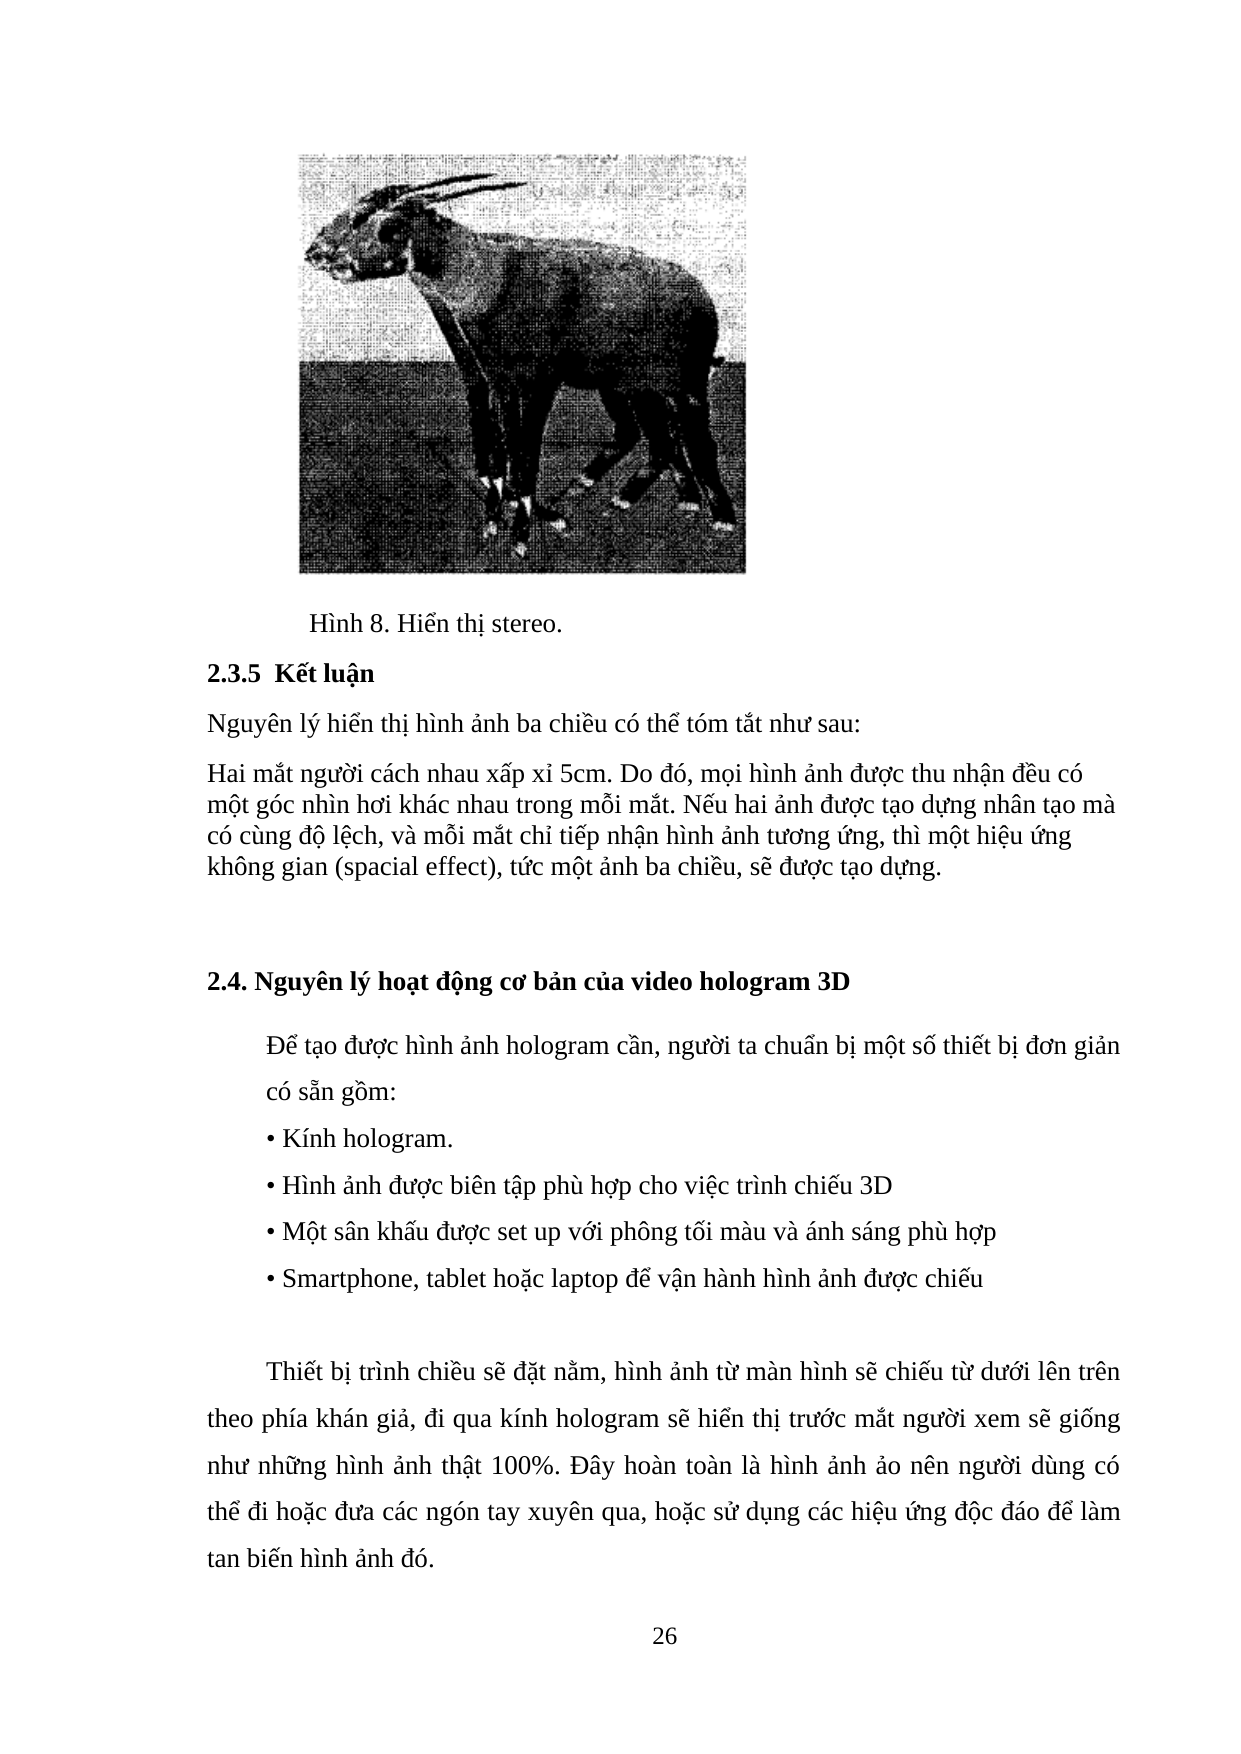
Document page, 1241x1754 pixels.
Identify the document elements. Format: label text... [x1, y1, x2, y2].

list • Kính hologram. [207, 1122, 1122, 1153]
list • Hình ảnh được biên tập phù hợp cho việc trình chiếu 3D [207, 1169, 1122, 1200]
list Để tạo được hình ảnh hologram cần, người ta chuẩn bị một số thiết bị đơn giản có sẵn gồm: [266, 1029, 1122, 1107]
text 2.3.5 Kết luận [207, 657, 1122, 688]
picture [281, 147, 848, 589]
text Nguyên lý hiển thị hình ảnh ba chiều có thể tóm tắt như sau: [207, 707, 1122, 738]
text Hai mắt người cách nhau xấp xỉ 5cm. Do đó, mọi hình ảnh được thu nhận đều có một góc nhìn hơi khác nhau trong mỗi mắt. Nếu hai ảnh được tạo dựng nhân tạo mà có cùng độ lệch, và mỗi mắt chỉ tiếp nhận hình ảnh tương ứng, thì một hiệu ứng không gian (spacial effect), tức một ảnh ba chiều, sẽ được tạo dựng. [207, 757, 1122, 881]
list • Smartphone, tablet hoặc laptop để vận hành hình ảnh được chiếu [207, 1262, 1122, 1293]
text Hình 8. Hiển thị stereo. [207, 607, 1122, 638]
list • Một sân khấu được set up với phông tối màu và ánh sáng phù hợp [207, 1216, 1122, 1247]
text 2.4. Nguyên lý hoạt động cơ bản của video hologram 3D [207, 966, 1122, 997]
list Thiết bị trình chiều sẽ đặt nằm, hình ảnh từ màn hình sẽ chiếu từ dưới lên trên theo phía khán giả, đi qua kính hologram sẽ hiển thị trước mắt người xem sẽ giống như những hình ảnh thật 100%. Đây hoàn toàn là hình ảnh ảo nên người dùng có thể đi hoặc đưa các ngón tay xuyên qua, hoặc sử dụng các hiệu ứng độc đáo để làm tan biến hình ảnh đó. [207, 1356, 1122, 1573]
